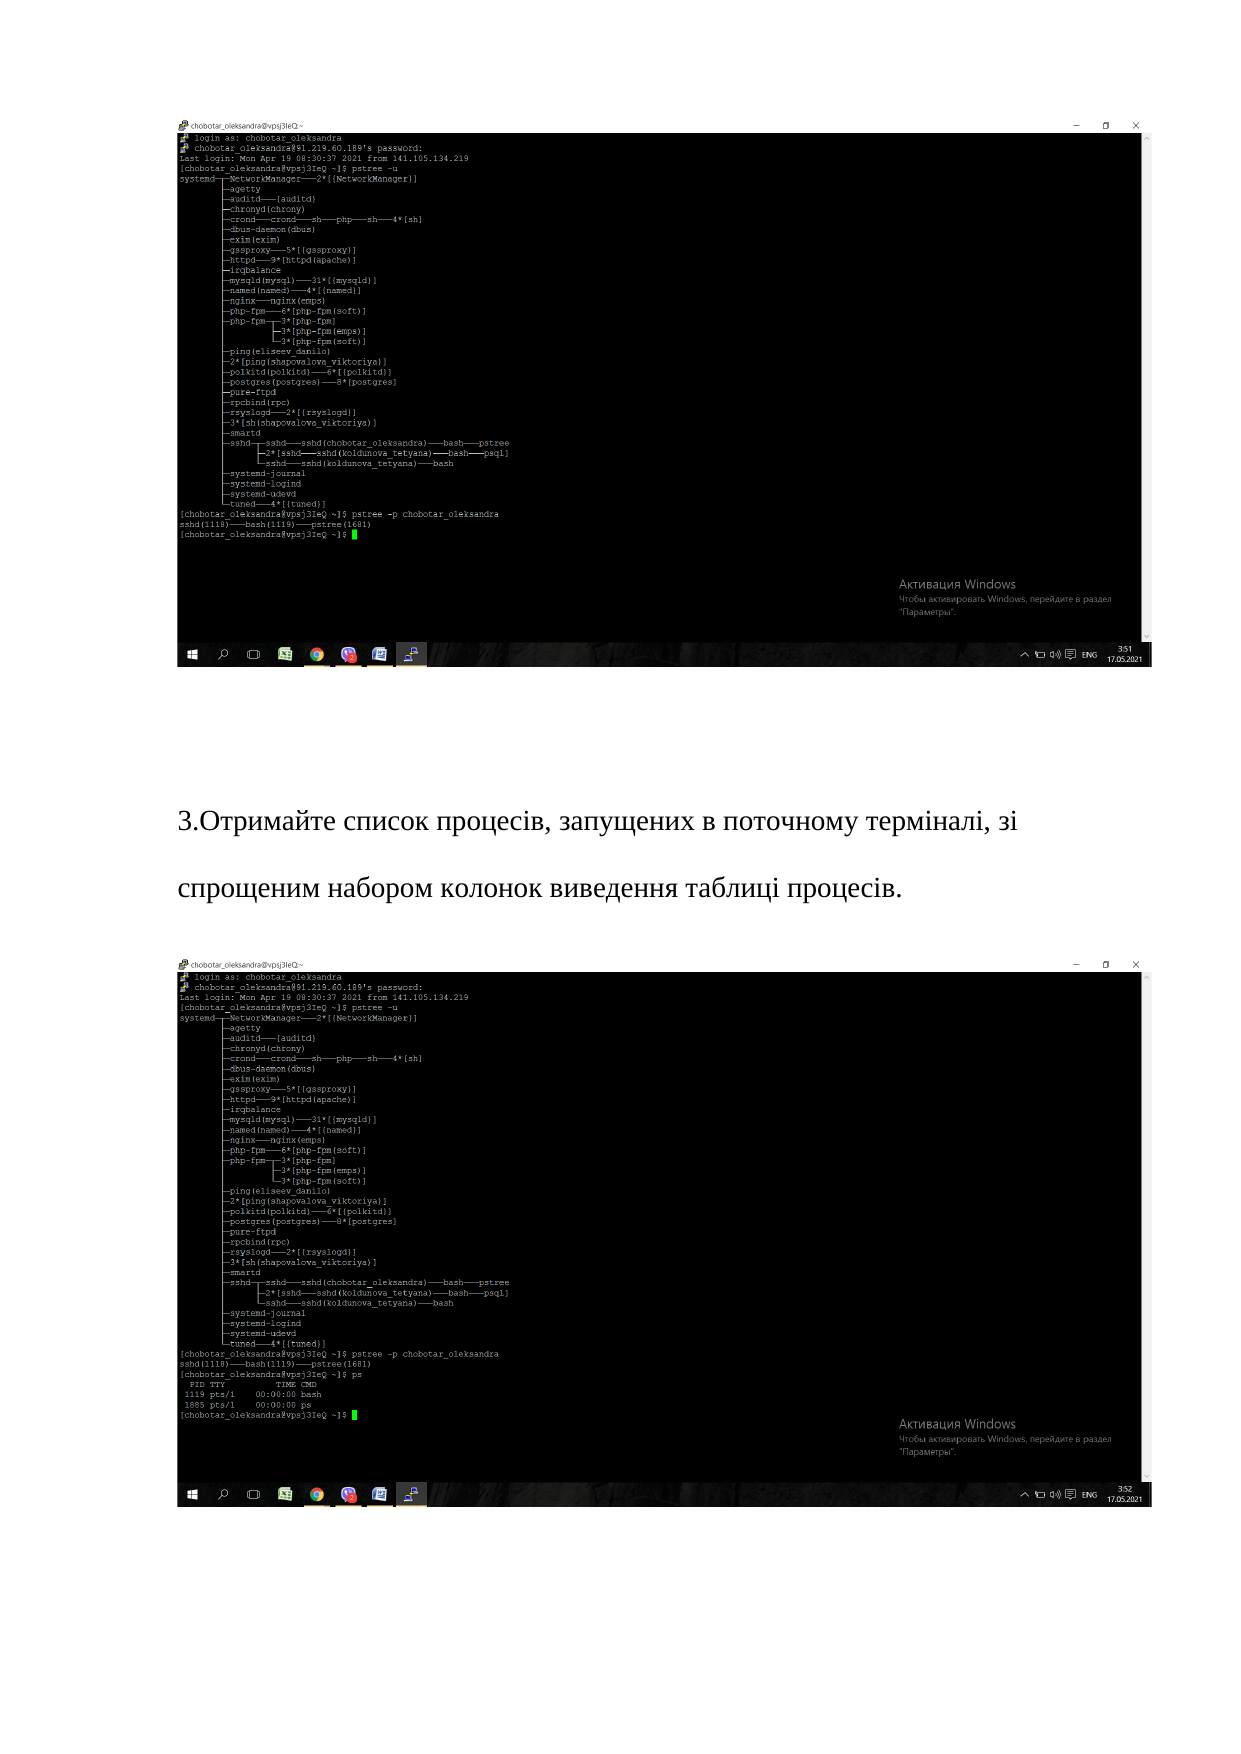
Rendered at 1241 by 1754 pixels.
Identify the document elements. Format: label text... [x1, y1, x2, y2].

picture [177, 118, 1152, 667]
picture [177, 958, 1152, 1507]
text 3.Отримайте список процесів, запущених в поточному терміналі, зі спрощеним набором колонок виведення таблиці процесів. [177, 803, 1152, 904]
